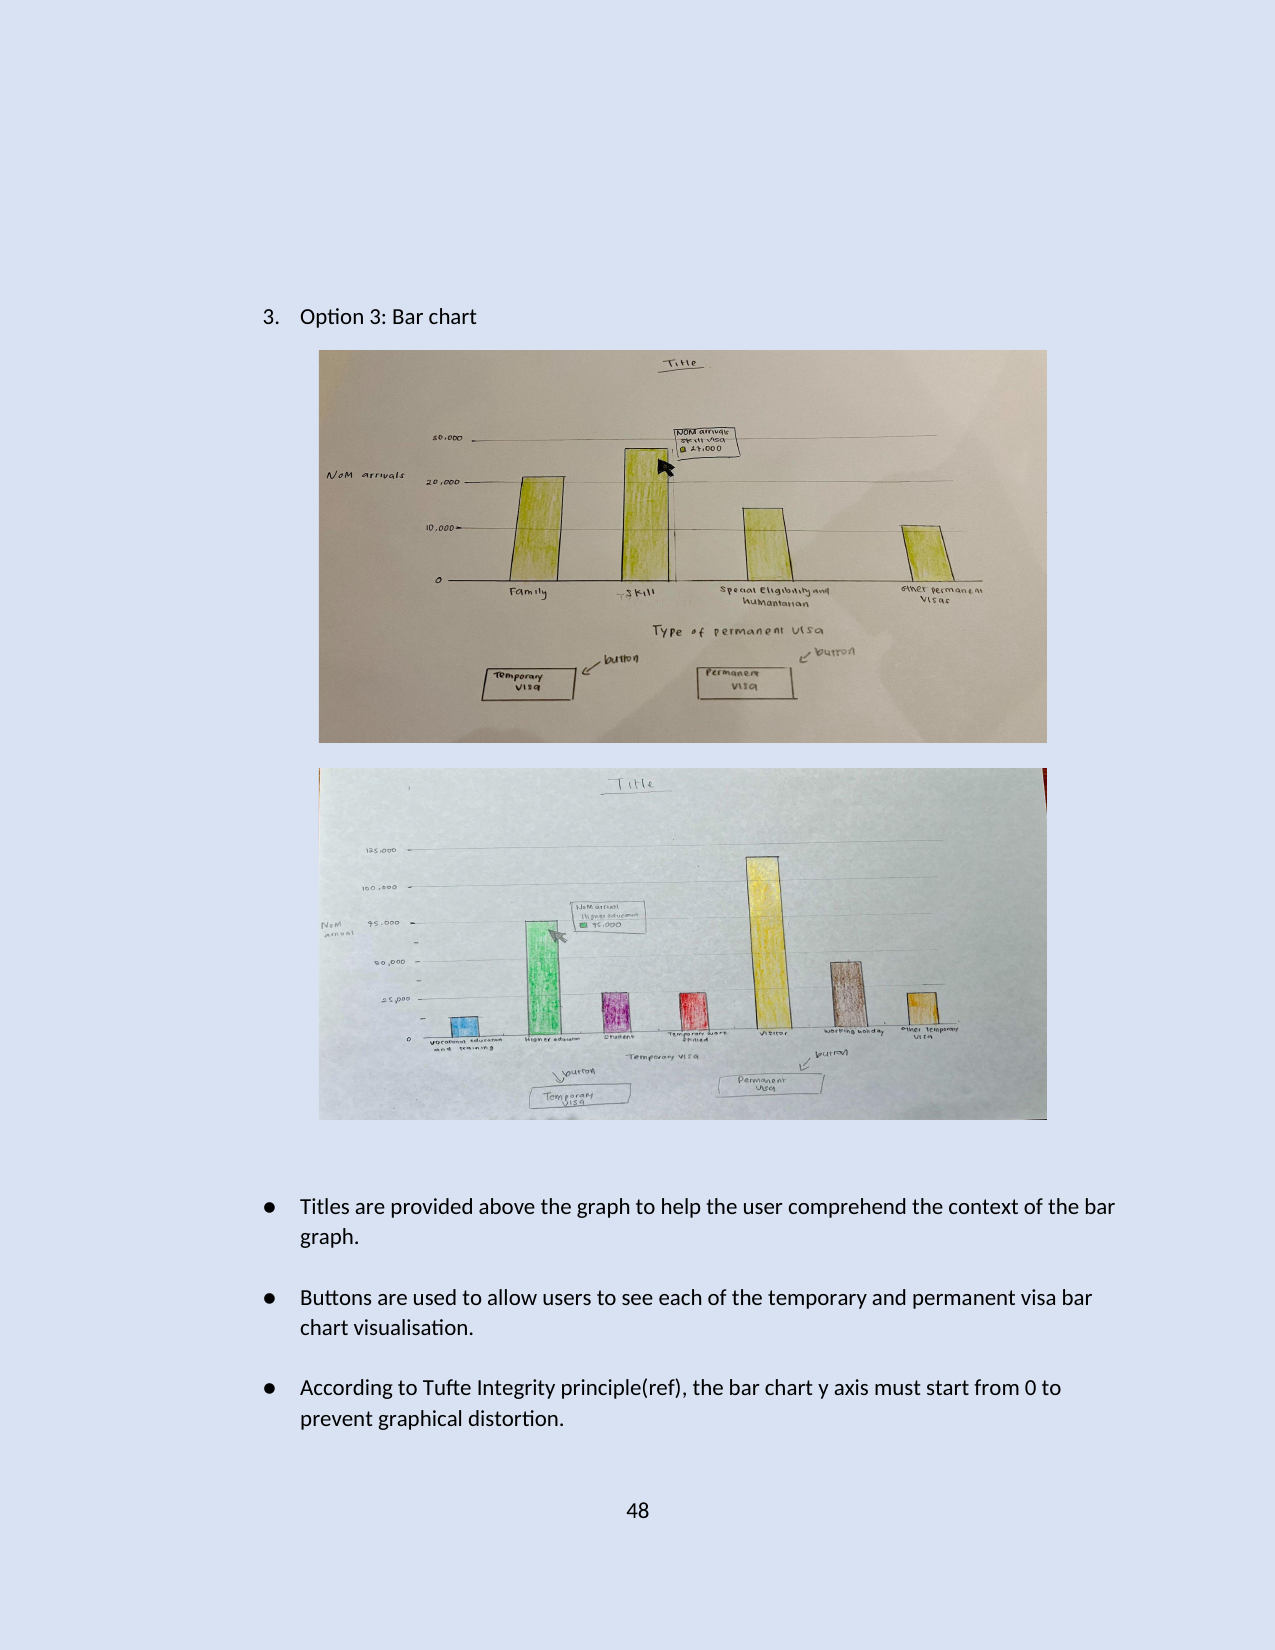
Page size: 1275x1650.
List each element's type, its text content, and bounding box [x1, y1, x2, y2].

picture [318, 768, 1047, 1120]
list According to Tufte Integrity principle(ref), the bar chart y axis must start from 0 to prevent graphical distortion. [262, 1373, 1125, 1432]
picture [318, 350, 1047, 743]
list Option 3: Bar chart [262, 302, 1125, 330]
list Buttons are used to allow users to see each of the temporary and permanent visa bar chart visualisation. [262, 1283, 1125, 1341]
list Titles are provided above the graph to help the user comprehend the context of the bar graph. [262, 1192, 1125, 1250]
